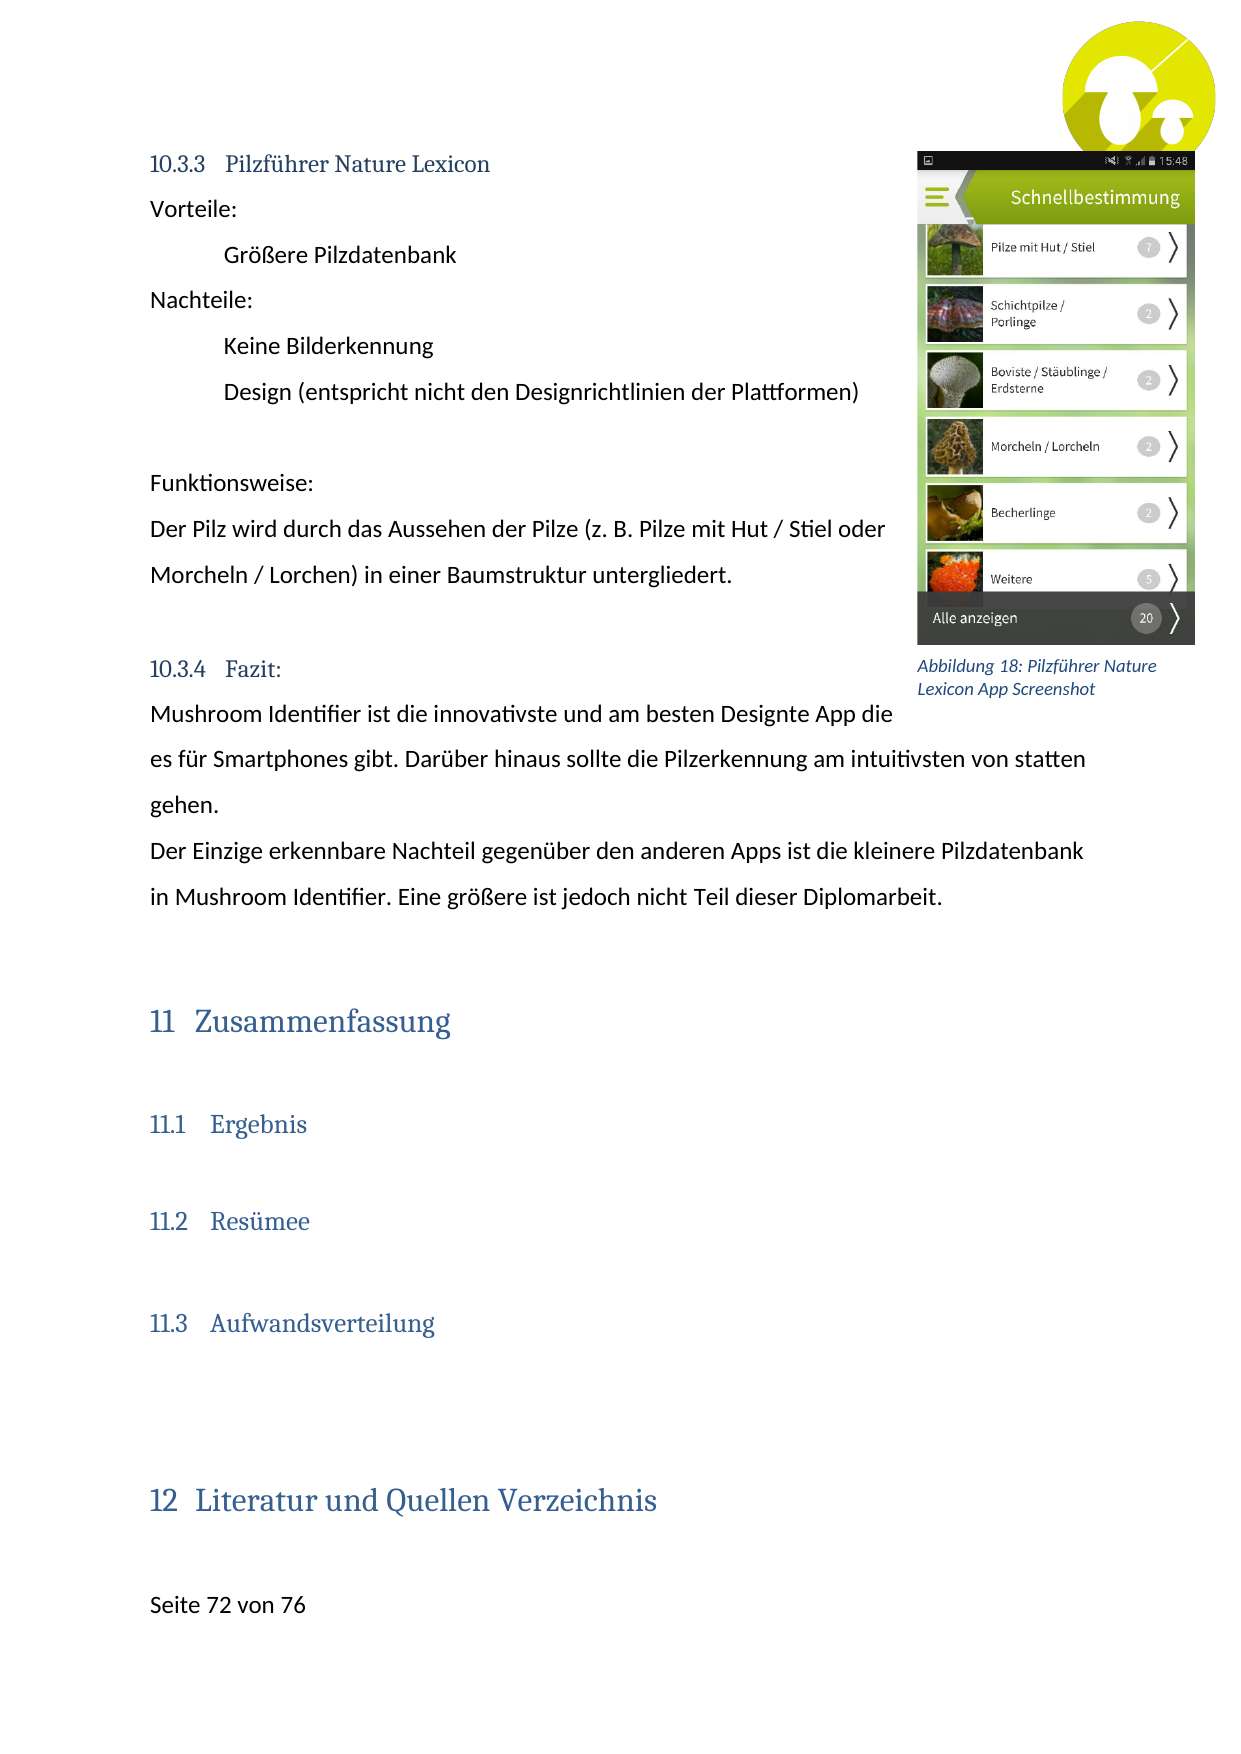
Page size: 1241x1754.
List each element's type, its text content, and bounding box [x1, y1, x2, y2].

text Keine Bilderkennung [224, 330, 917, 361]
text Vorteile: [150, 193, 917, 224]
subtitle Resümee [150, 1206, 1090, 1237]
subtitle Pilzführer Nature Lexicon [150, 150, 1090, 179]
subtitle Fazit: [150, 654, 917, 683]
picture [917, 21, 1216, 645]
text Nachteile: [150, 284, 917, 315]
subtitle Literatur und Quellen Verzeichnis [150, 1481, 1090, 1519]
subtitle Aufwandsverteilung [150, 1308, 1090, 1339]
text Mushroom Identifier ist die innovativste und am besten Designte App die es für Smartphones gibt. Darüber hinaus sollte die Pilzerkennung am intuitivsten von statten gehen. [150, 698, 1090, 820]
text Größere Pilzdatenbank [150, 239, 917, 269]
subtitle Zusammenfassung [150, 1002, 1090, 1041]
text Design (entspricht nicht den Designrichtlinien der Plattformen) [224, 376, 917, 407]
text Funktionsweise: [150, 467, 917, 498]
text Der Pilz wird durch das Aussehen der Pilze (z. B. Pilze mit Hut / Stiel oder Morcheln / Lorchen) in einer Baumstruktur untergliedert. [150, 513, 917, 589]
text Der Einzige erkennbare Nachteil gegenüber den anderen Apps ist die kleinere Pilzdatenbank in Mushroom Identifier. Eine größere ist jedoch nicht Teil dieser Diplomarbeit. [150, 835, 1090, 911]
subtitle Ergebnis [150, 1109, 1090, 1141]
